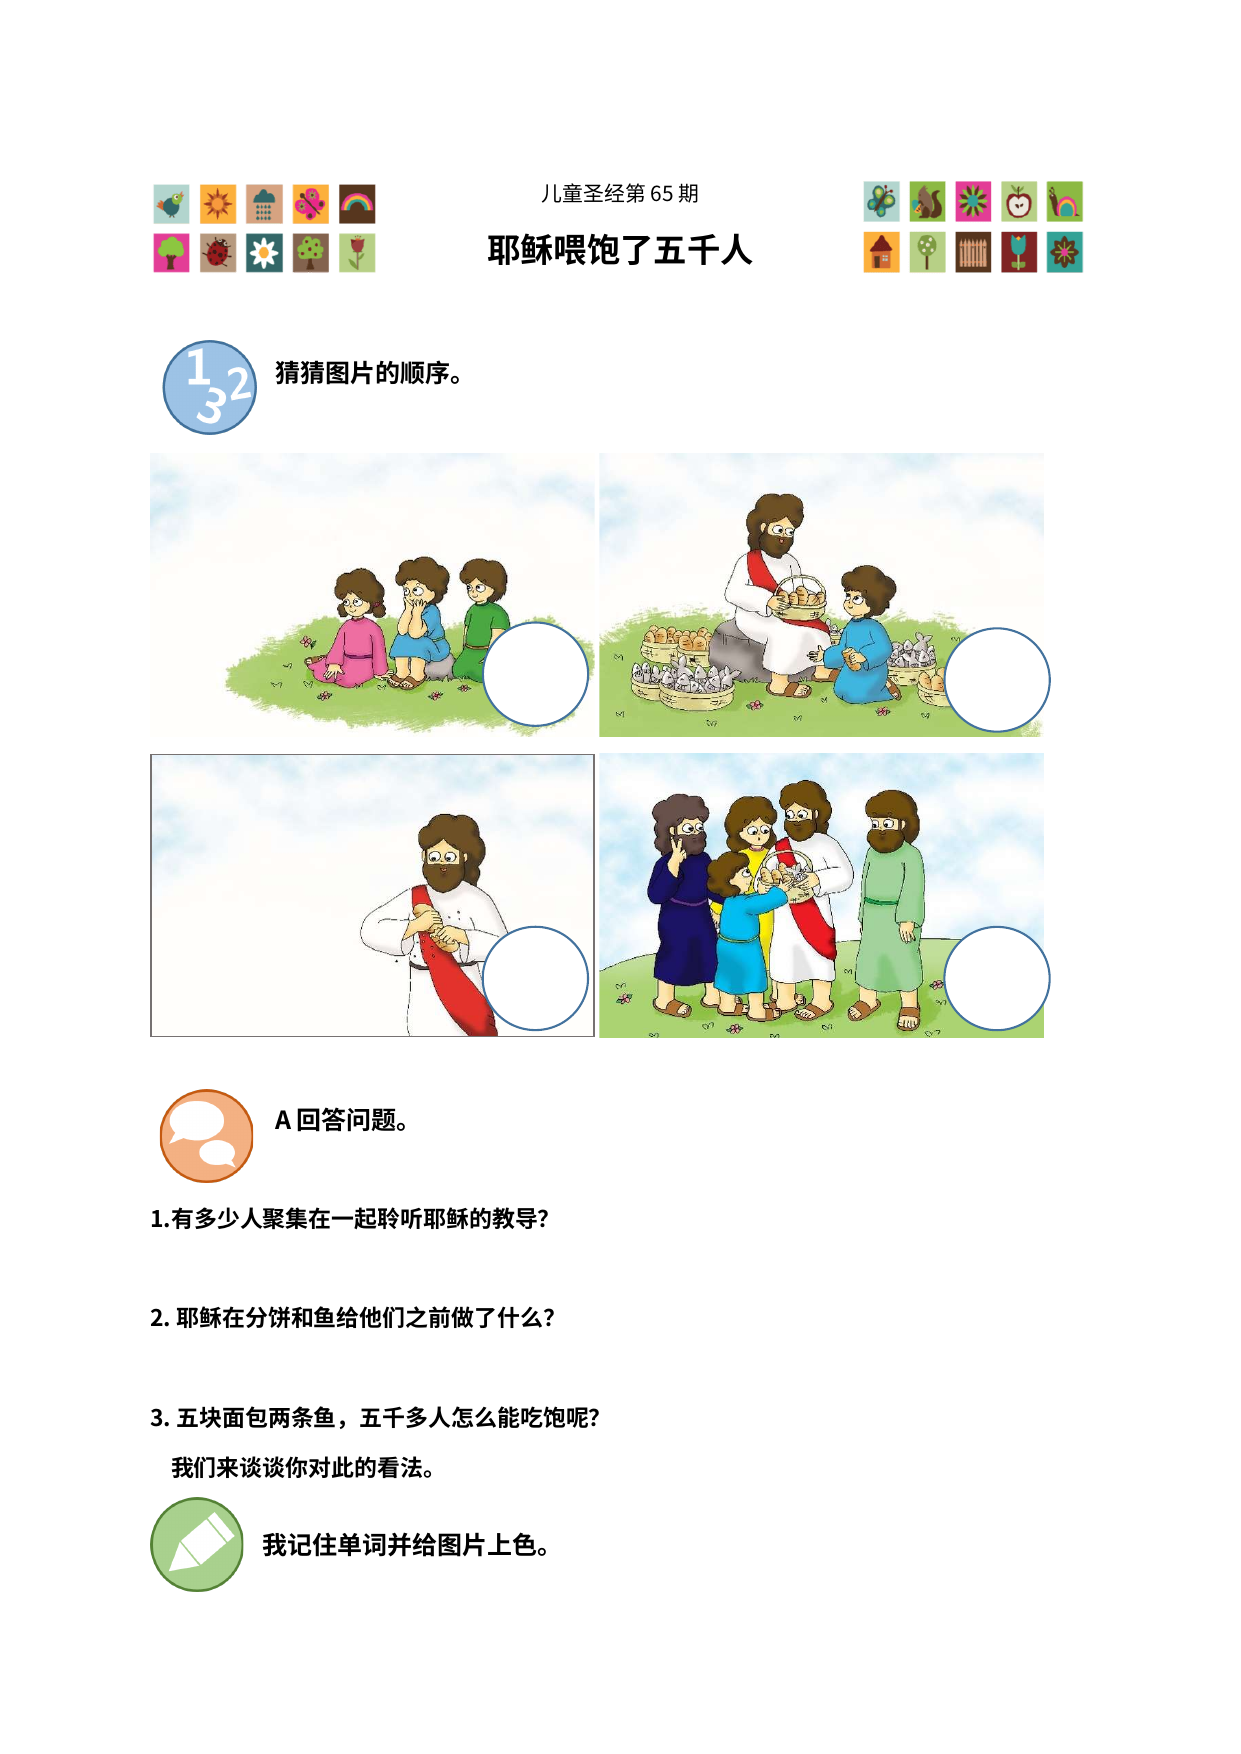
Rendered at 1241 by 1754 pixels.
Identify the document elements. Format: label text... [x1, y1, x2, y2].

picture [159, 1089, 254, 1183]
picture [150, 321, 595, 737]
text 2. 耶稣在分饼和鱼给他们之前做了什么？ [150, 1300, 1090, 1333]
text A回答问题。 [254, 1101, 1090, 1137]
text 儿童圣经第 65期 [150, 177, 1090, 207]
picture [599, 753, 1044, 1038]
text 耶稣喂饱了五千人 [383, 224, 858, 272]
picture [599, 453, 1044, 737]
picture [858, 179, 1085, 277]
text 猜猜图片的顺序。 [288, 354, 1090, 390]
text 1.有多少人聚集在一起聆听耶稣的教导？ [150, 1201, 1090, 1234]
text 我记住单词并给图片上色。 [244, 1526, 1090, 1562]
text 3. 五块面包两条鱼，五千多人怎么能吃饱呢？ [150, 1400, 1090, 1433]
picture [150, 183, 383, 277]
picture [150, 1497, 244, 1592]
picture [152, 755, 593, 1036]
text 我们来谈谈你对此的看法。 [171, 1450, 1090, 1483]
